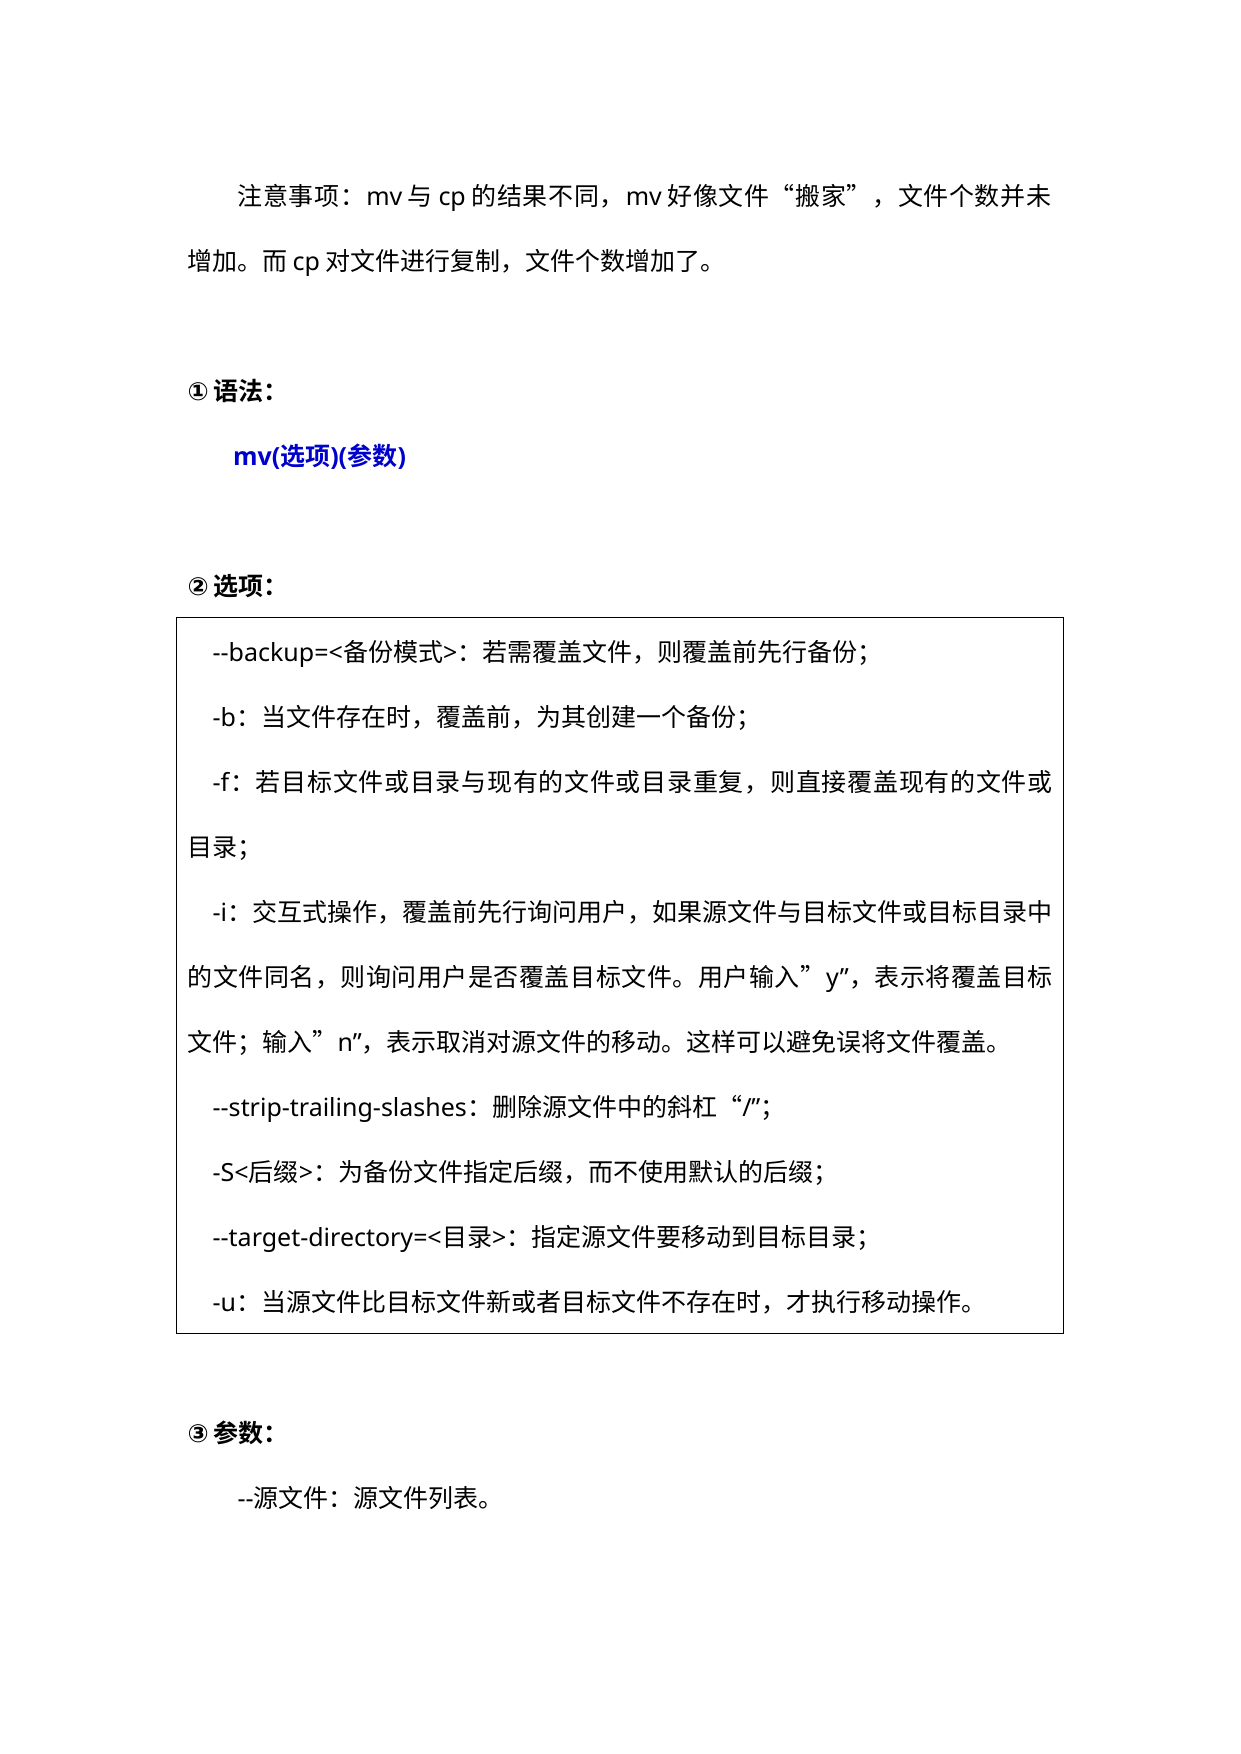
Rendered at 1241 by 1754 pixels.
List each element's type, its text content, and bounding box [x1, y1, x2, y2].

text mv(选项)(参数) [187, 422, 1053, 487]
text ②选项： [187, 552, 1053, 617]
table_header --backup=<备份模式>：若需覆盖文件，则覆盖前先行备份； -b：当文件存在时，覆盖前，为其创建一个备份； -f：若目标文件或目录与现有的文件或目录重复，则直接覆盖现有的文件或目录； -i：交互式操作，覆盖前先行询问用户，如果源文件与目标文件或目标目录中的文件同名，则询问用户是否覆盖目标文件。用户输入”y”，表示将覆盖目标文件；输入”n”，表示取消对源文件的移动。这样可以避免误将文件覆盖。 --strip-trailing-slashes：删除源文件中的斜杠“/”； -S<后缀>：为备份文件指定后缀，而不使用默认的后缀； --target-directory=<目录>：指定源文件要移动到目标目录； -u：当源文件比目标文件新或者目标文件不存在时，才执行移动操作。 [177, 618, 1063, 1333]
text --源文件：源文件列表。 [187, 1464, 1053, 1529]
text ①语法： [187, 357, 1053, 422]
text ③参数： [187, 1399, 1053, 1464]
text 注意事项：mv与cp的结果不同，mv好像文件“搬家”，文件个数并未增加。而cp对文件进行复制，文件个数增加了。 [187, 162, 1053, 292]
